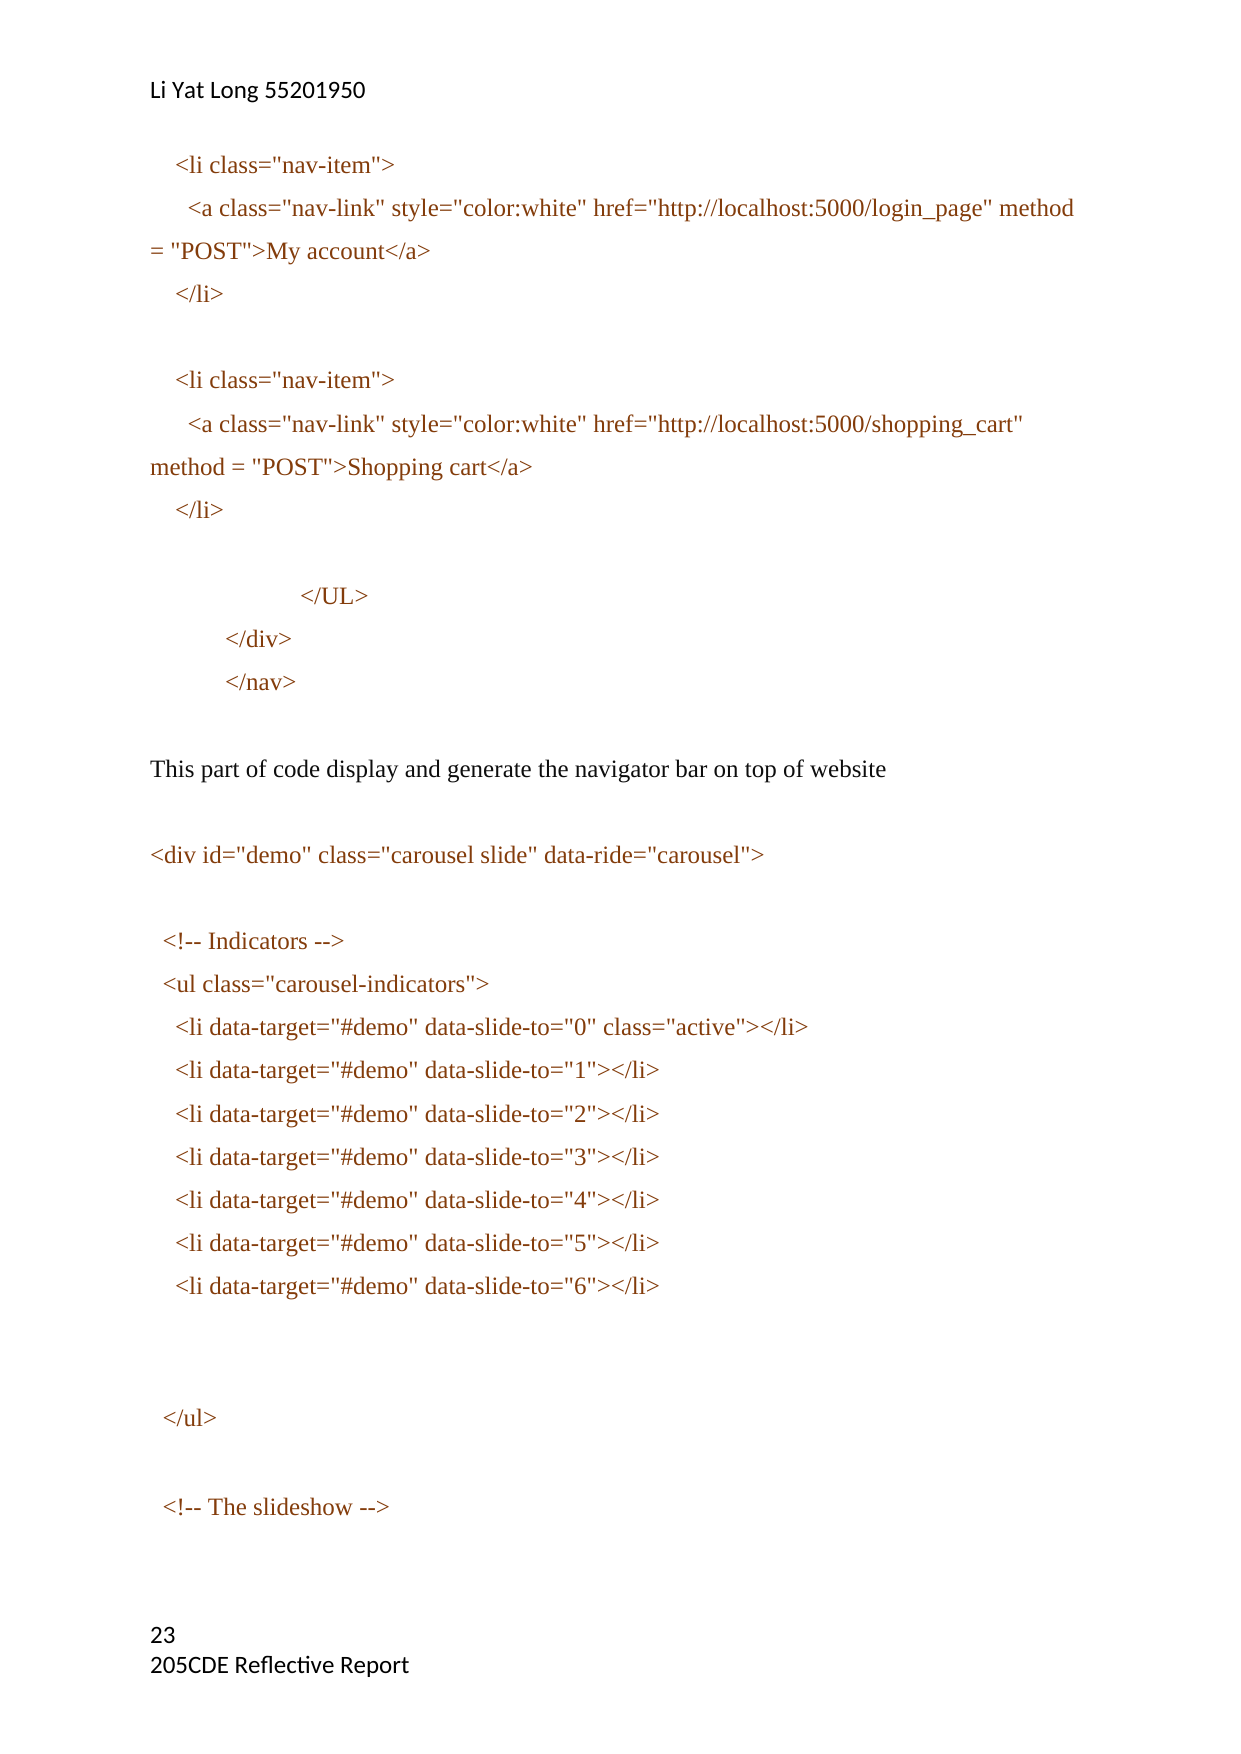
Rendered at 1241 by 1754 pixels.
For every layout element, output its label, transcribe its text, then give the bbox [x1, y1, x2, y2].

text <li data-target="#demo" data-slide-to="6"></li> [150, 1271, 1090, 1300]
text </li> [150, 279, 1090, 308]
text </li> [150, 495, 1090, 524]
text <li class="nav-item"> [150, 150, 1090, 179]
text <li data-target="#demo" data-slide-to="1"></li> [150, 1056, 1090, 1084]
text <!-- Indicators --> [150, 926, 1090, 955]
text <li data-target="#demo" data-slide-to="2"></li> [150, 1099, 1090, 1127]
text <li data-target="#demo" data-slide-to="5"></li> [150, 1228, 1090, 1257]
text <li data-target="#demo" data-slide-to="4"></li> [150, 1185, 1090, 1214]
text </nav> [150, 667, 1090, 696]
text <li class="nav-item"> [150, 366, 1090, 394]
text <li data-target="#demo" data-slide-to="0" class="active"></li> [150, 1012, 1090, 1041]
text <div id="demo" class="carousel slide" data-ride="carousel"> [150, 840, 1090, 869]
text <a class="nav-link" style="color:white" href="http://localhost:5000/login_page" method = "POST">My account</a> [150, 193, 1090, 265]
text </ul> [150, 1403, 1090, 1432]
text <li data-target="#demo" data-slide-to="3"></li> [150, 1142, 1090, 1171]
text <!-- The slideshow --> [150, 1492, 1090, 1521]
text <a class="nav-link" style="color:white" href="http://localhost:5000/shopping_cart" method = "POST">Shopping cart</a> [150, 409, 1090, 481]
text <ul class="carousel-indicators"> [150, 969, 1090, 998]
text </div> [150, 624, 1090, 653]
text This part of code display and generate the navigator bar on top of website [150, 754, 1090, 782]
text </UL> [150, 581, 1090, 610]
